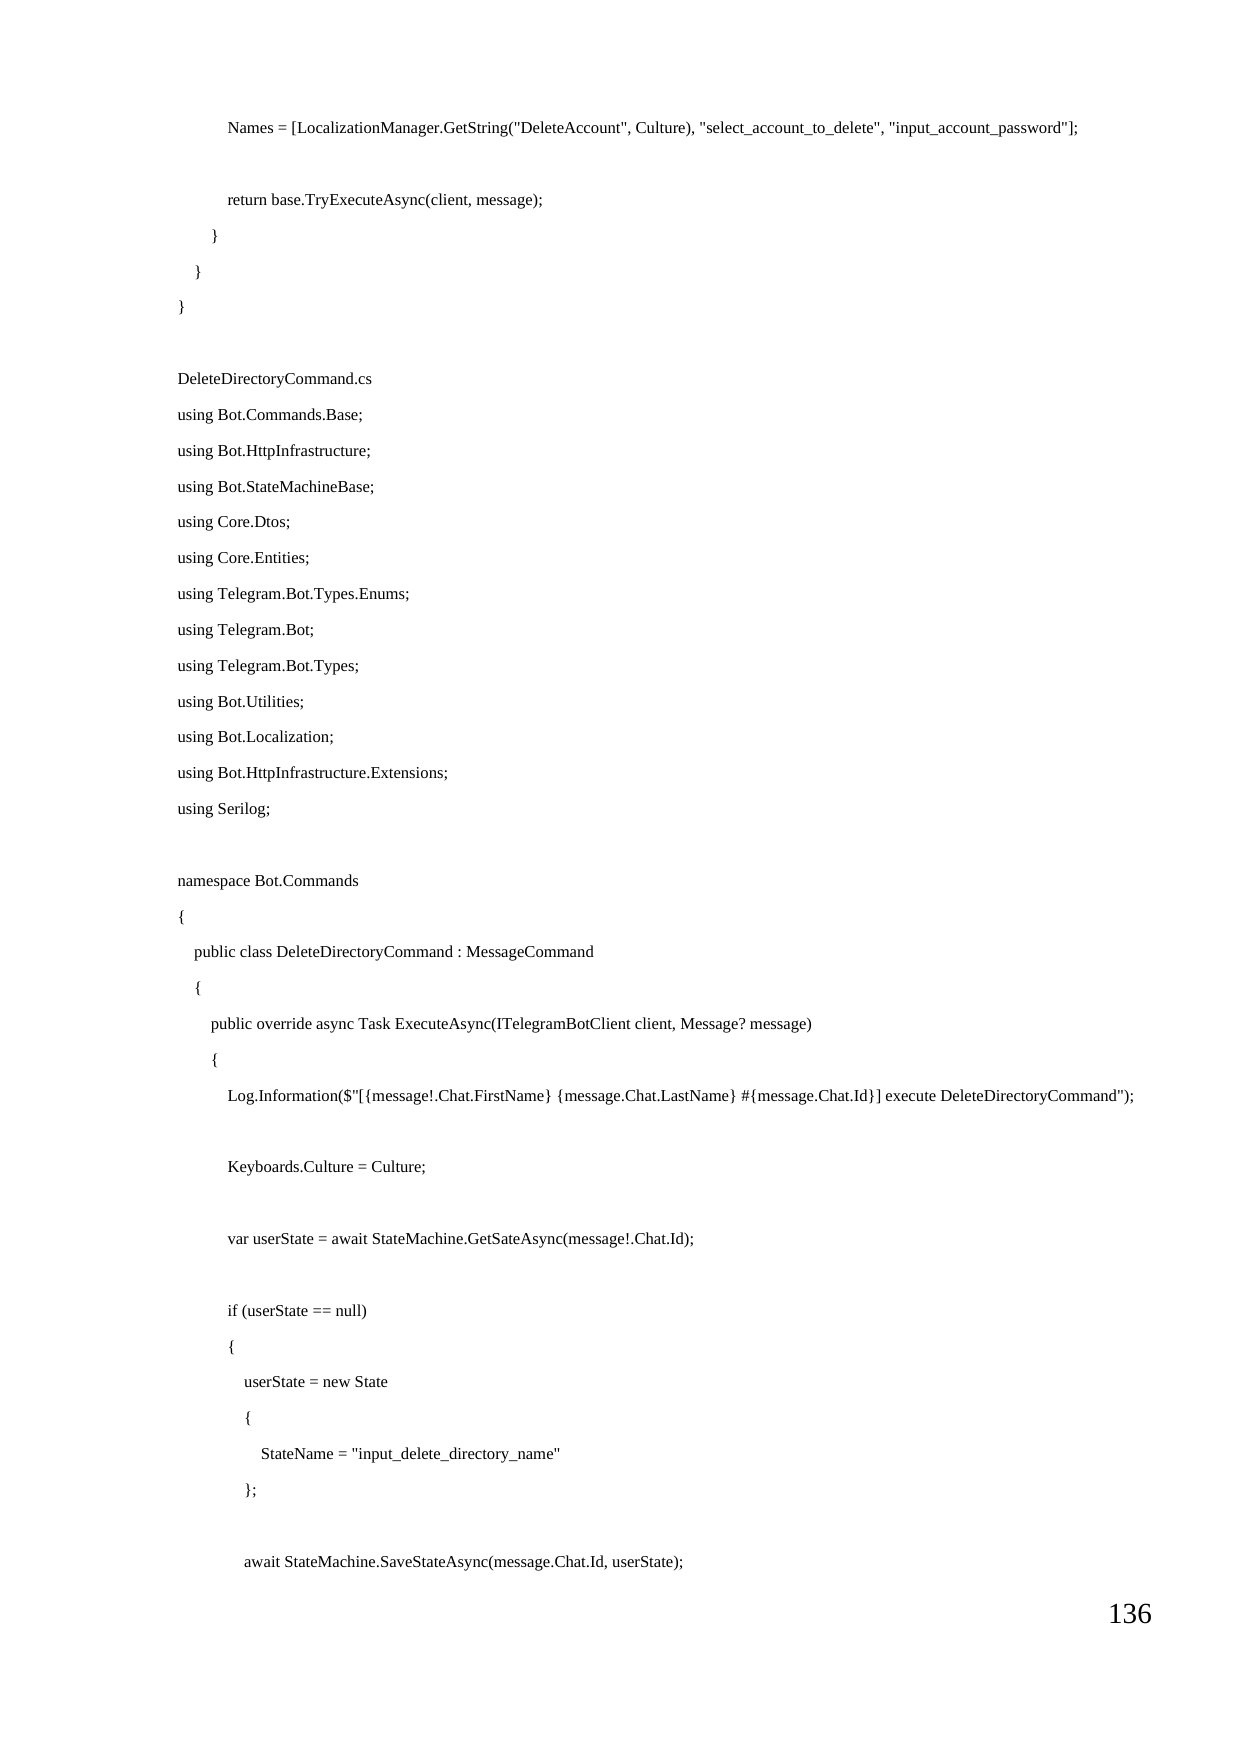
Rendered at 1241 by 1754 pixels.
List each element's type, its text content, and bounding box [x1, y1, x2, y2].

text } [177, 297, 1152, 316]
text await StateMachine.SaveStateAsync(message.Chat.Id, userState); [177, 1551, 1152, 1571]
text using Telegram.Bot; [177, 620, 1152, 639]
text { [177, 978, 1152, 997]
text Names = [LocalizationManager.GetString("DeleteAccount", Culture), "select_account_to_delete", "input_account_password"]; [177, 118, 1152, 137]
text using Core.Dtos; [177, 512, 1152, 531]
text }; [177, 1480, 1152, 1499]
text return base.TryExecuteAsync(client, message); [177, 190, 1152, 209]
text using Bot.StateMachineBase; [177, 476, 1152, 496]
text using Telegram.Bot.Types.Enums; [177, 584, 1152, 603]
text StateName = "input_delete_directory_name" [177, 1444, 1152, 1463]
text Log.Information($"[{message!.Chat.FirstName} {message.Chat.LastName} #{message.Chat.Id}] execute DeleteDirectoryCommand"); [177, 1086, 1152, 1105]
text using Serilog; [177, 799, 1152, 818]
text using Telegram.Bot.Types; [177, 656, 1152, 675]
text userState = new State [177, 1372, 1152, 1391]
text Keyboards.Culture = Culture; [177, 1157, 1152, 1176]
text { [177, 1050, 1152, 1069]
text if (userState == null) [177, 1301, 1152, 1320]
text DeleteDirectoryCommand.cs [177, 369, 1152, 388]
text public override async Task ExecuteAsync(ITelegramBotClient client, Message? message) [177, 1014, 1152, 1033]
text { [177, 1336, 1152, 1356]
text using Bot.Utilities; [177, 691, 1152, 711]
text using Core.Entities; [177, 548, 1152, 567]
text } [177, 261, 1152, 281]
text using Bot.HttpInfrastructure; [177, 441, 1152, 460]
text using Bot.HttpInfrastructure.Extensions; [177, 763, 1152, 782]
text using Bot.Commands.Base; [177, 405, 1152, 424]
text namespace Bot.Commands [177, 871, 1152, 890]
text using Bot.Localization; [177, 727, 1152, 746]
text { [177, 1408, 1152, 1427]
text public class DeleteDirectoryCommand : MessageCommand [177, 942, 1152, 961]
text var userState = await StateMachine.GetSateAsync(message!.Chat.Id); [177, 1229, 1152, 1248]
text { [177, 906, 1152, 926]
text } [177, 226, 1152, 245]
